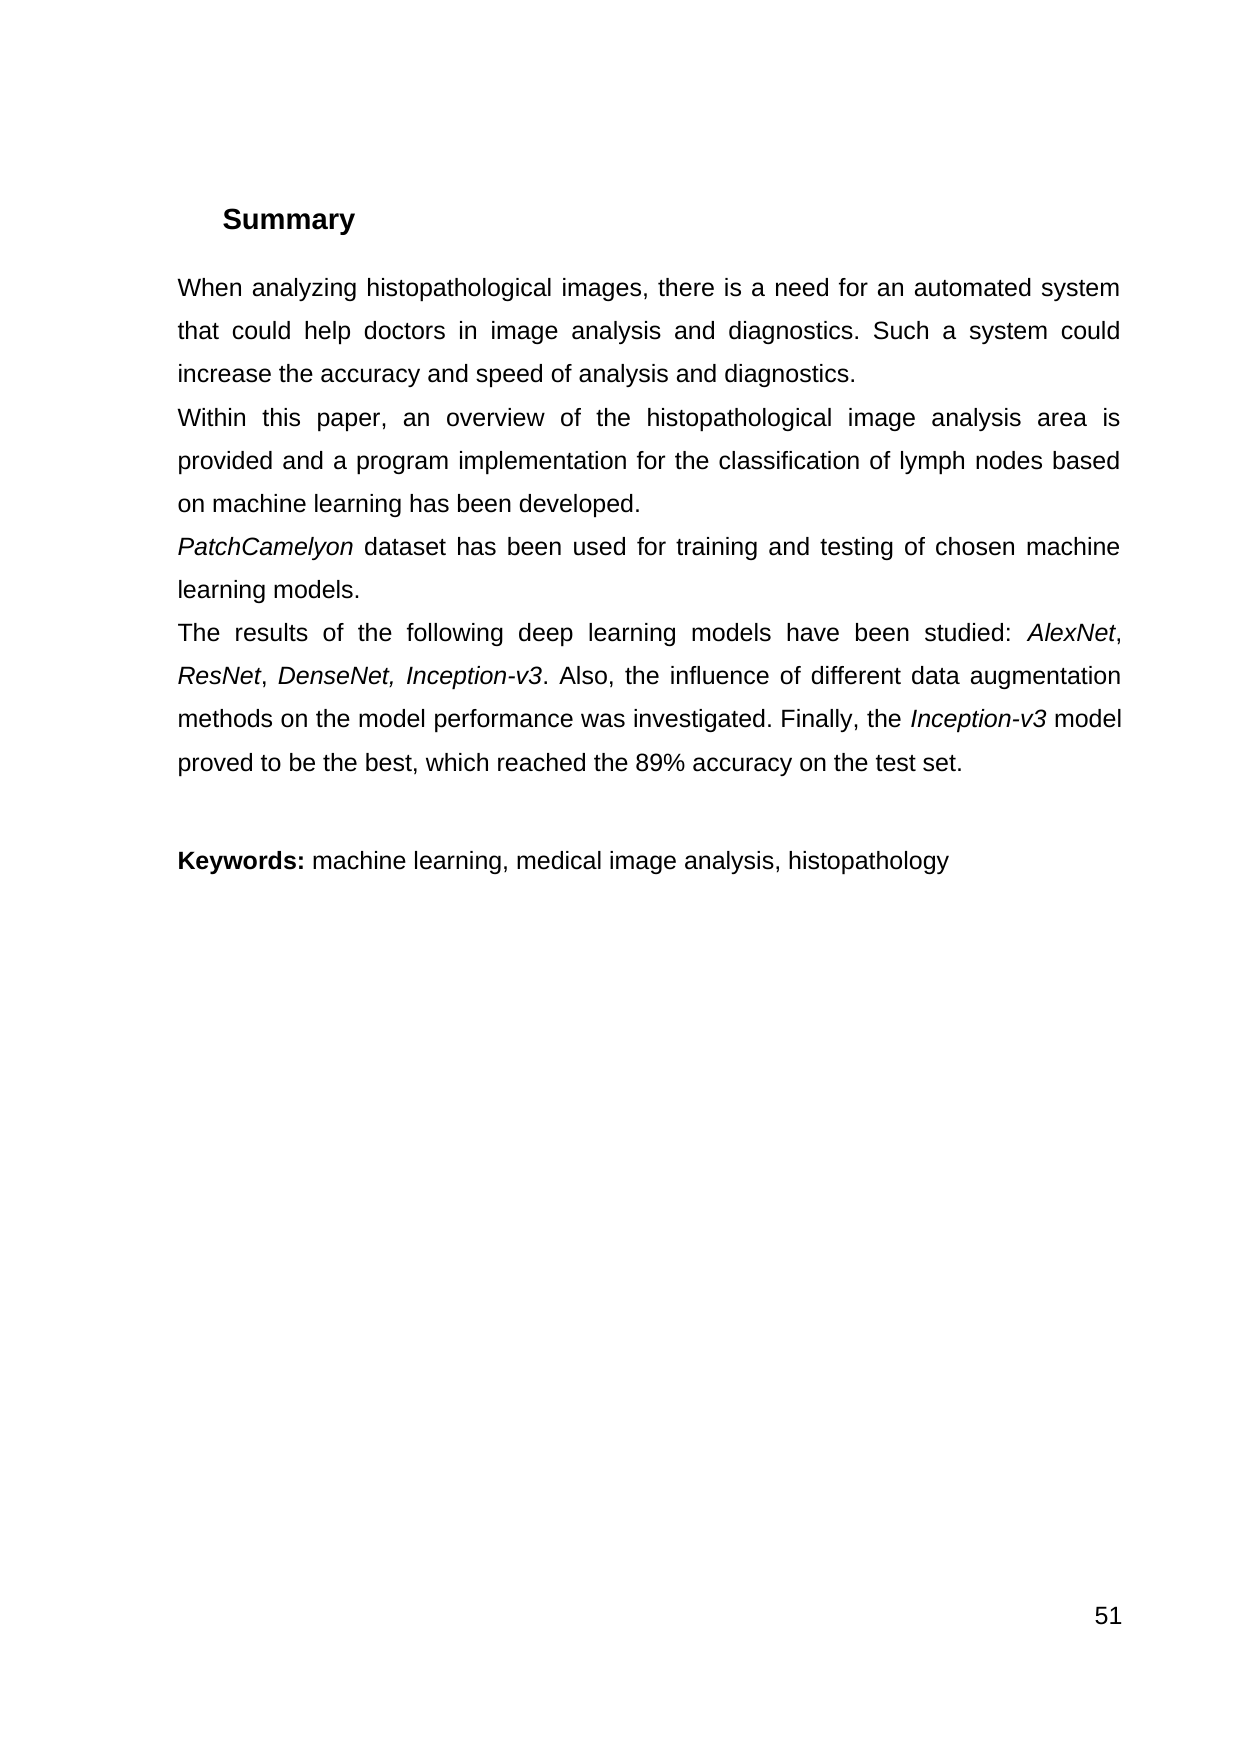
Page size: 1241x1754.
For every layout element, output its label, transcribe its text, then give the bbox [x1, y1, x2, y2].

text PatchCamelyon dataset has been used for training and testing of chosen machine learning models. [177, 532, 1122, 604]
subtitle Summary [222, 202, 1122, 236]
text When analyzing histopathological images, there is a need for an automated system that could help doctors in image analysis and diagnostics. Such a system could increase the accuracy and speed of analysis and diagnostics. [177, 273, 1122, 388]
text Keywords: machine learning, medical image analysis, histopathology [177, 846, 1122, 875]
text Within this paper, an overview of the histopathological image analysis area is provided and a program implementation for the classification of lymph nodes based on machine learning has been developed. [177, 403, 1122, 518]
text The results of the following deep learning models have been studied: AlexNet, ResNet, DenseNet, Inception-v3. Also, the influence of different data augmentation methods on the model performance was investigated. Finally, the Inception-v3 model proved to be the best, which reached the 89% accuracy on the test set. [177, 618, 1122, 776]
